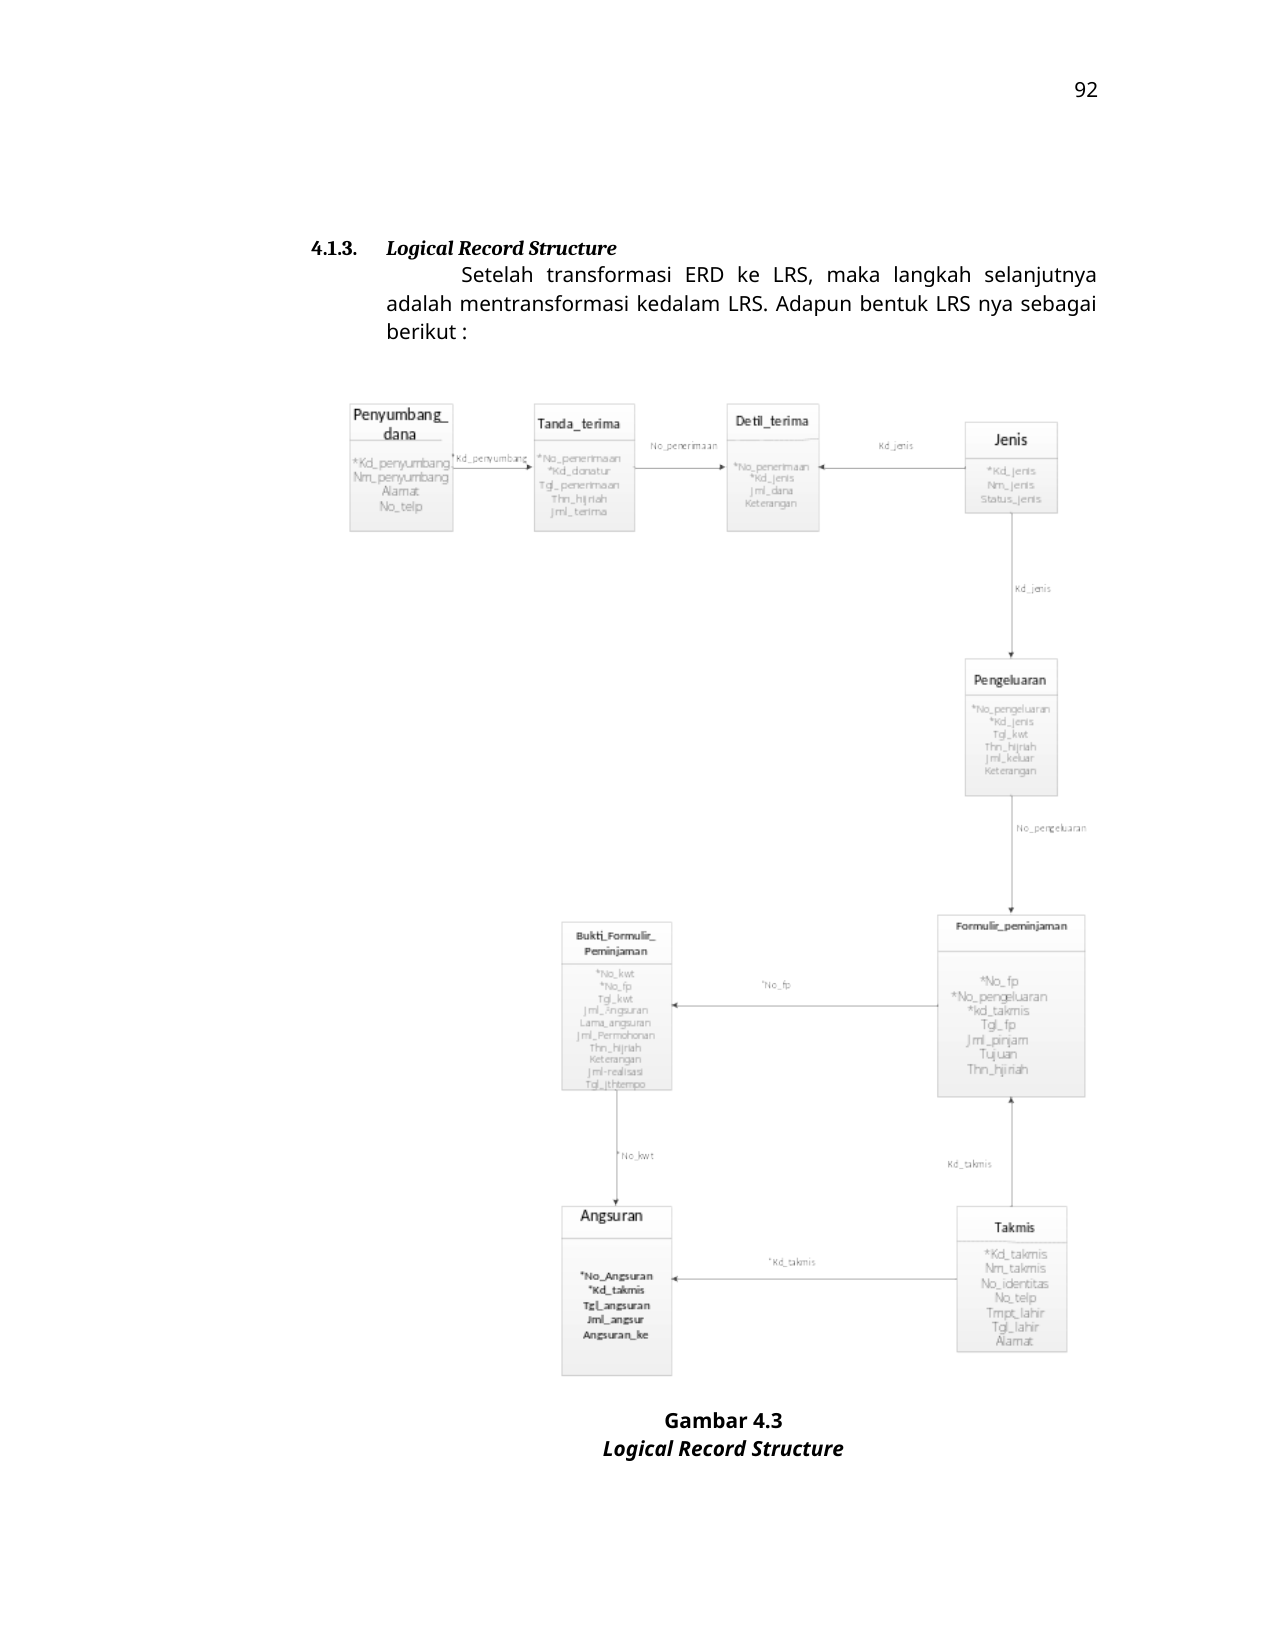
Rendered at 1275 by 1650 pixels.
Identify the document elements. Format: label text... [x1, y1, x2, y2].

list Gambar 4.3 [349, 1406, 1098, 1434]
subtitle Logical Record Structure [311, 236, 1098, 260]
list Setelah transformasi ERD ke LRS, maka langkah selanjutnya adalah mentransformasi kedalam LRS. Adapun bentuk LRS nya sebagai berikut : [386, 260, 1098, 346]
list Logical Record Structure [349, 1434, 1098, 1463]
